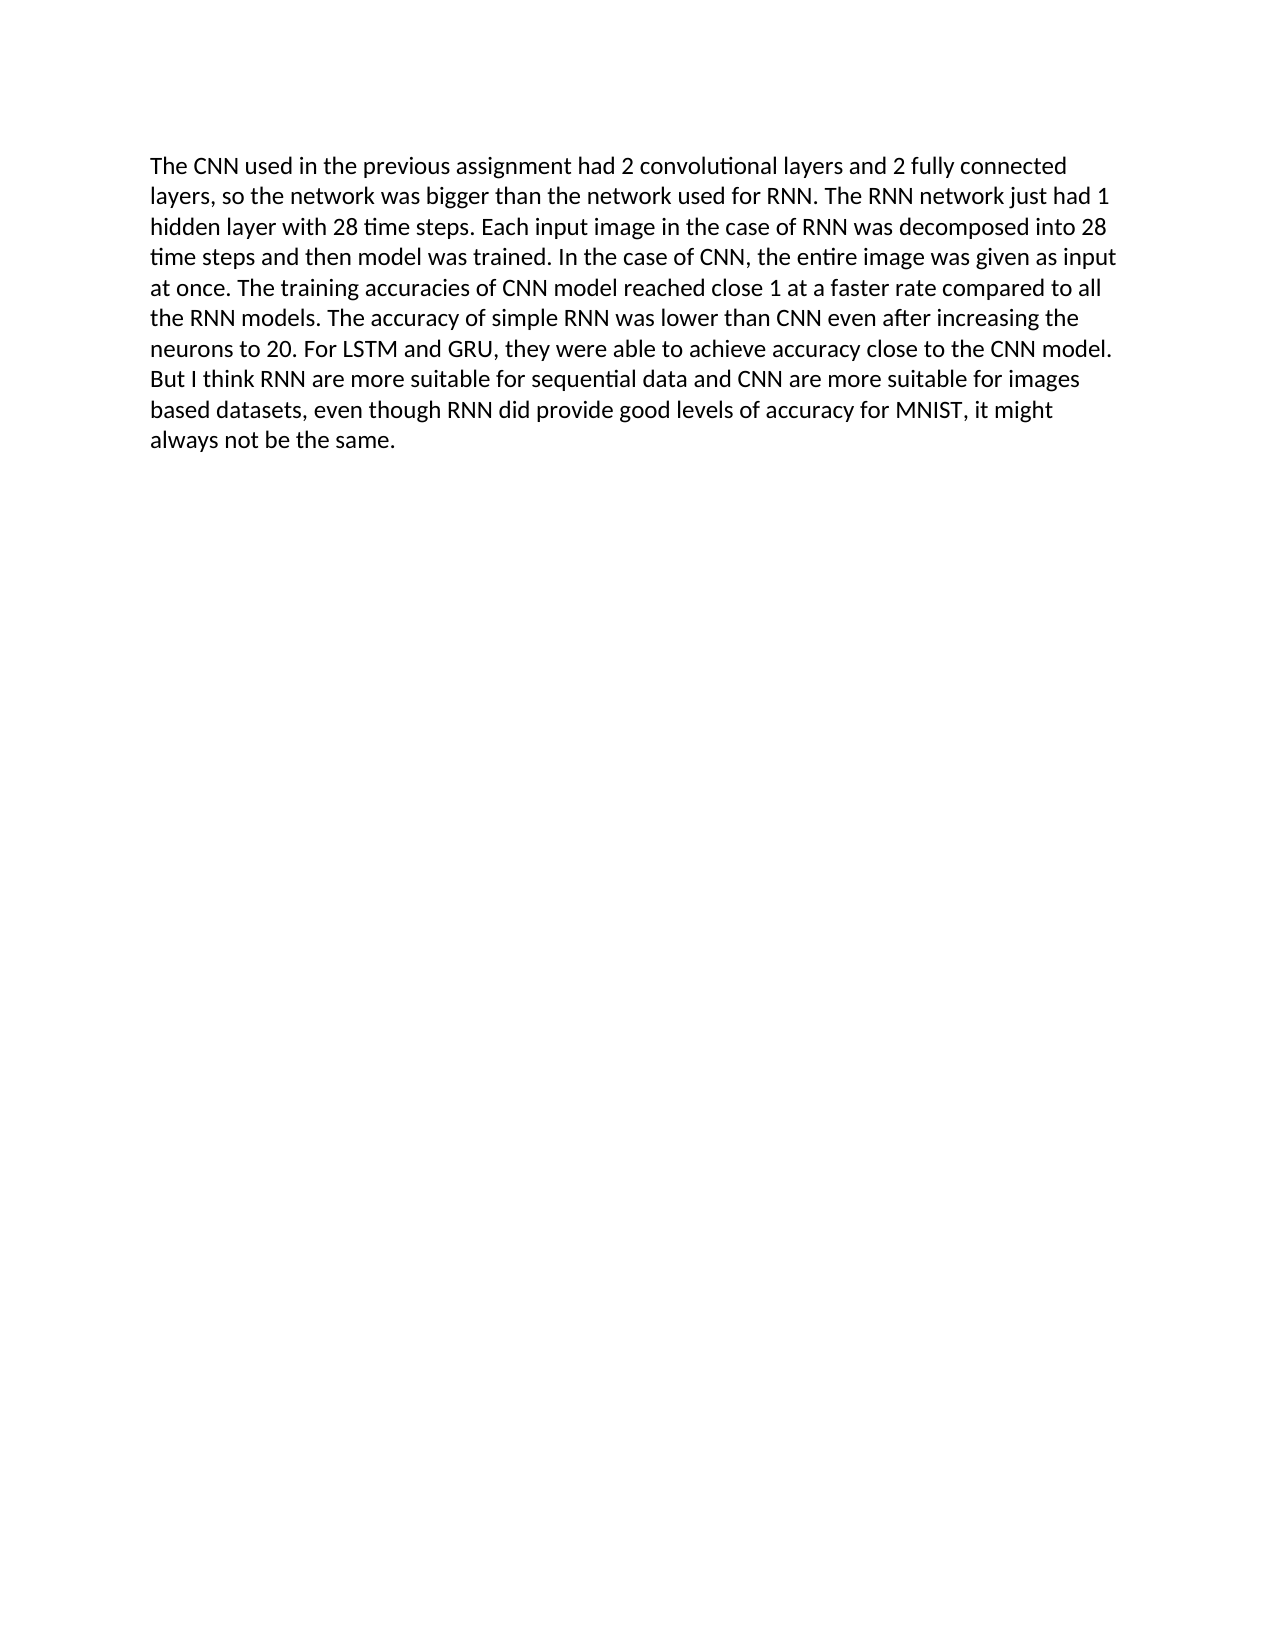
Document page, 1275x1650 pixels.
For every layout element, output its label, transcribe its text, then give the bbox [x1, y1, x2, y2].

text The CNN used in the previous assignment had 2 convolutional layers and 2 fully connected layers, so the network was bigger than the network used for RNN. The RNN network just had 1 hidden layer with 28 time steps. Each input image in the case of RNN was decomposed into 28 time steps and then model was trained. In the case of CNN, the entire image was given as input at once. The training accuracies of CNN model reached close 1 at a faster rate compared to all the RNN models. The accuracy of simple RNN was lower than CNN even after increasing the neurons to 20. For LSTM and GRU, they were able to achieve accuracy close to the CNN model. But I think RNN are more suitable for sequential data and CNN are more suitable for images based datasets, even though RNN did provide good levels of accuracy for MNIST, it might always not be the same. [150, 150, 1125, 455]
